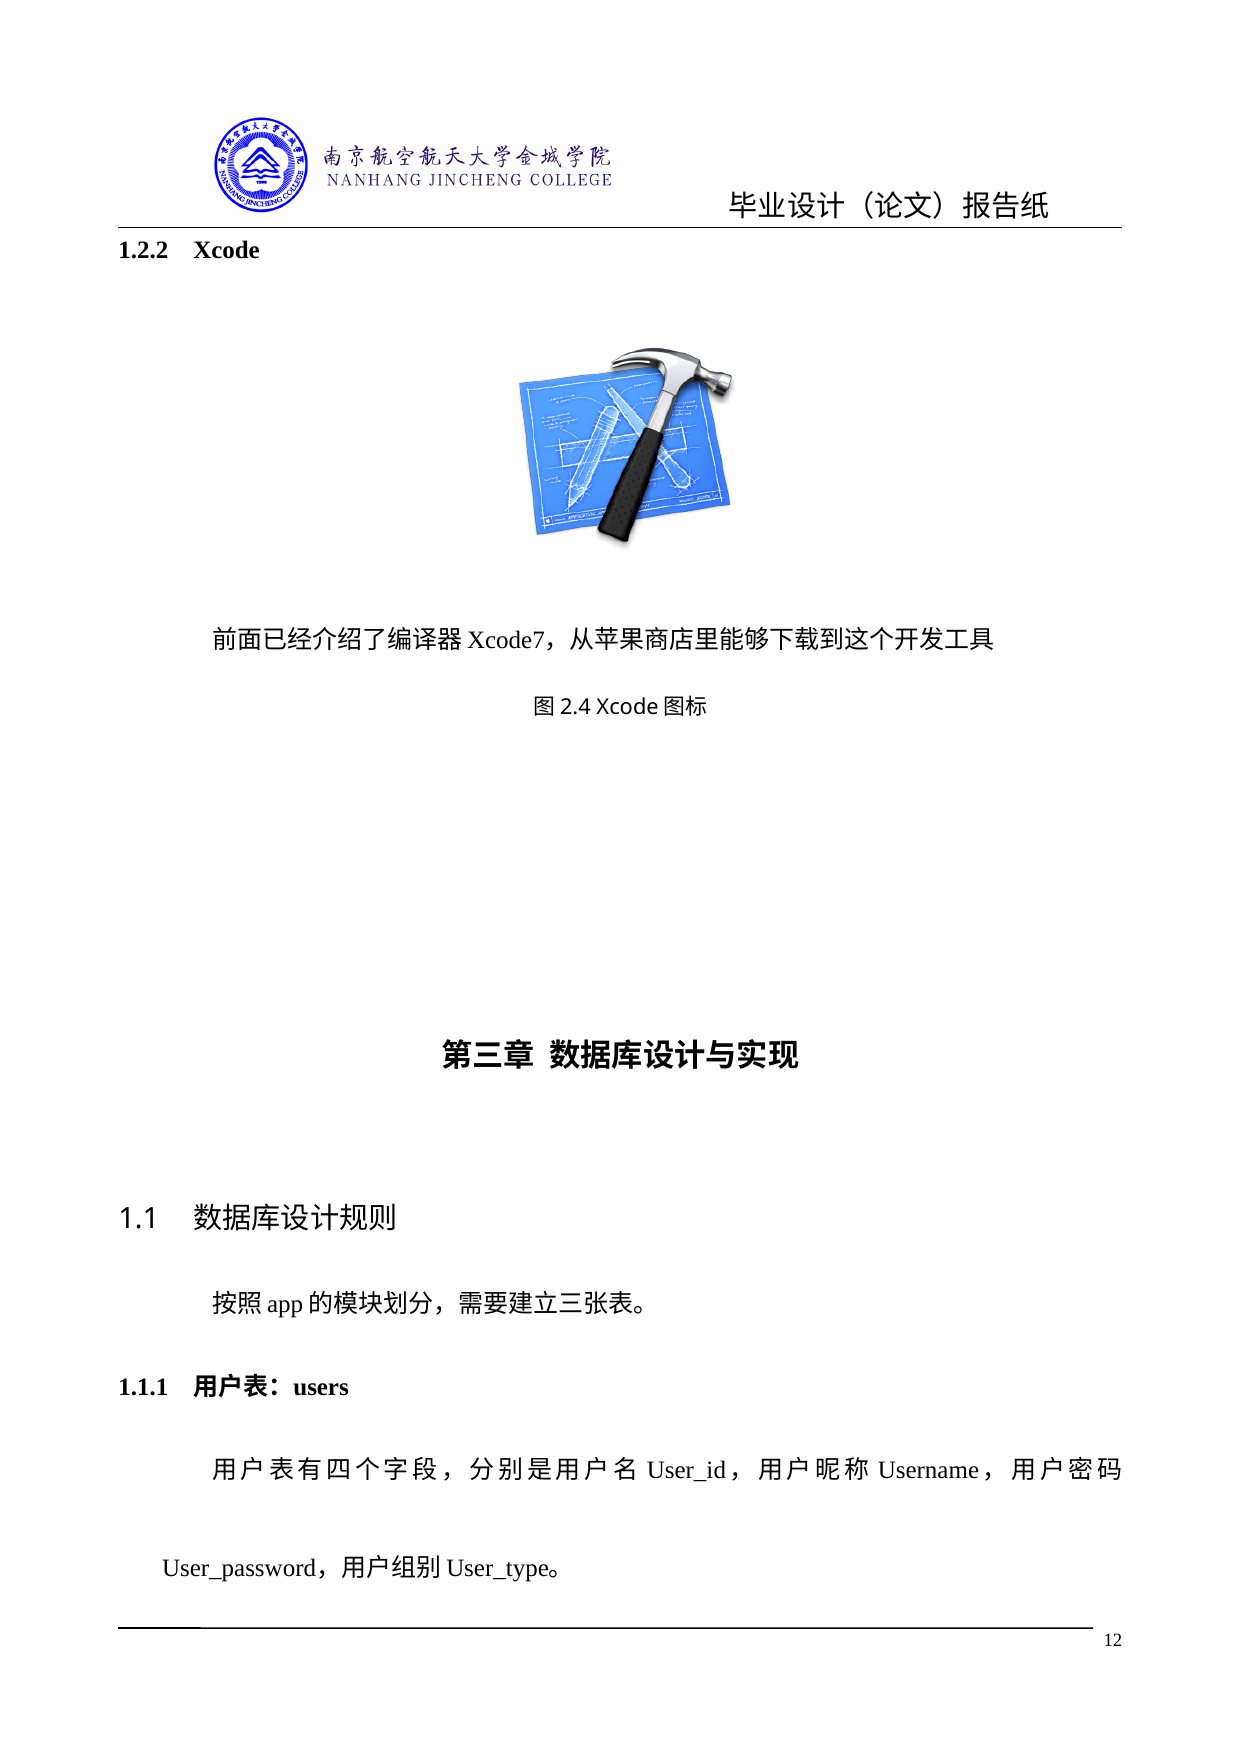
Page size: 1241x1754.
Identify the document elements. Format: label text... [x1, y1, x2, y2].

picture [512, 331, 737, 556]
picture [191, 112, 635, 217]
list 用户表：users [118, 1352, 1122, 1417]
text 前面已经介绍了编译器Xcode7，从苹果商店里能够下载到这个开发工具 [162, 281, 1122, 671]
subtitle 第三章 数据库设计与实现 [118, 1020, 1122, 1085]
list Xcode [118, 234, 1122, 266]
text 按照app的模块划分，需要建立三张表。 [162, 1269, 1122, 1334]
text 图2.4 Xcode图标 [118, 689, 1122, 721]
list 数据库设计规则 [118, 1183, 1122, 1248]
text 用户表有四个字段，分别是用户名User_id，用户昵称Username，用户密码User_password，用户组别User_type。 [162, 1436, 1122, 1598]
